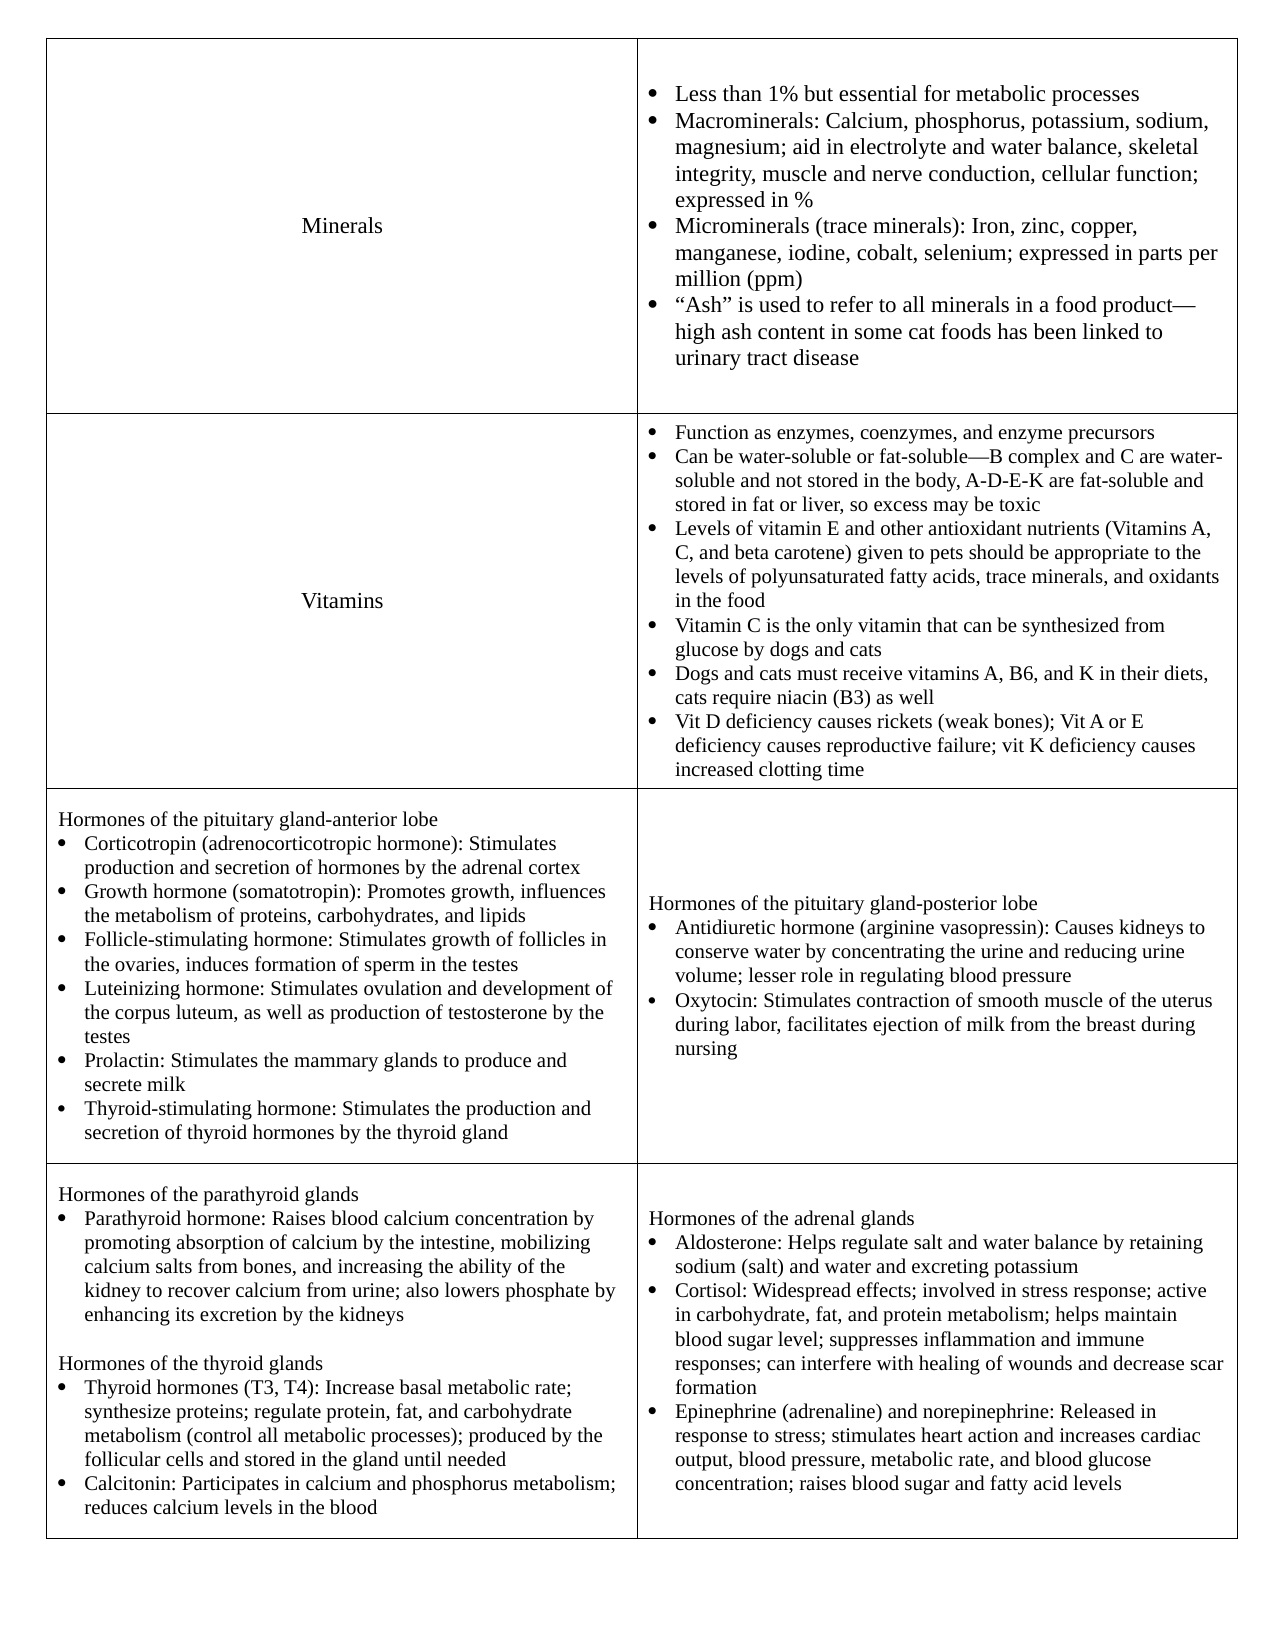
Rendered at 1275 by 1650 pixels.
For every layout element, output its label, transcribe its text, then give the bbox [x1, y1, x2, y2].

table_cell Function as enzymes, coenzymes, and enzyme precursors Can be water-soluble or fat-soluble—B complex and C are water-soluble and not stored in the body, A-D-E-K are fat-soluble and stored in fat or liver, so excess may be toxic Levels of vitamin E and other antioxidant nutrients (Vitamins A, C, and beta carotene) given to pets should be appropriate to the levels of polyunsaturated fatty acids, trace minerals, and oxidants in the food Vitamin C is the only vitamin that can be synthesized from glucose by dogs and cats Dogs and cats must receive vitamins A, B6, and K in their diets, cats require niacin (B3) as well Vit D deficiency causes rickets (weak bones); Vit A or E deficiency causes reproductive failure; vit K deficiency causes increased clotting time [638, 414, 1237, 787]
table_cell Less than 1% but essential for metabolic processes Macrominerals: Calcium, phosphorus, potassium, sodium, magnesium; aid in electrolyte and water balance, skeletal integrity, muscle and nerve conduction, cellular function; expressed in % Microminerals (trace minerals): Iron, zinc, copper, manganese, iodine, cobalt, selenium; expressed in parts per million (ppm) “Ash” is used to refer to all minerals in a food product—high ash content in some cat foods has been linked to urinary tract disease [638, 39, 1237, 412]
table_cell Hormones of the pituitary gland-anterior lobe Corticotropin (adrenocorticotropic hormone): Stimulates production and secretion of hormones by the adrenal cortex Growth hormone (somatotropin): Promotes growth, influences the metabolism of proteins, carbohydrates, and lipids Follicle-stimulating hormone: Stimulates growth of follicles in the ovaries, induces formation of sperm in the testes Luteinizing hormone: Stimulates ovulation and development of the corpus luteum, as well as production of testosterone by the testes Prolactin: Stimulates the mammary glands to produce and secrete milk Thyroid-stimulating hormone: Stimulates the production and secretion of thyroid hormones by the thyroid gland [47, 789, 637, 1162]
table_cell Hormones of the pituitary gland-posterior lobe Antidiuretic hormone (arginine vasopressin): Causes kidneys to conserve water by concentrating the urine and reducing urine volume; lesser role in regulating blood pressure Oxytocin: Stimulates contraction of smooth muscle of the uterus during labor, facilitates ejection of milk from the breast during nursing [638, 789, 1237, 1162]
table_cell Hormones of the adrenal glands Aldosterone: Helps regulate salt and water balance by retaining sodium (salt) and water and excreting potassium Cortisol: Widespread effects; involved in stress response; active in carbohydrate, fat, and protein metabolism; helps maintain blood sugar level; suppresses inflammation and immune responses; can interfere with healing of wounds and decrease scar formation Epinephrine (adrenaline) and norepinephrine: Released in response to stress; stimulates heart action and increases cardiac output, blood pressure, metabolic rate, and blood glucose concentration; raises blood sugar and fatty acid levels [638, 1164, 1237, 1537]
table_cell Hormones of the parathyroid glands Parathyroid hormone: Raises blood calcium concentration by promoting absorption of calcium by the intestine, mobilizing calcium salts from bones, and increasing the ability of the kidney to recover calcium from urine; also lowers phosphate by enhancing its excretion by the kidneys Hormones of the thyroid glands Thyroid hormones (T3, T4): Increase basal metabolic rate; synthesize proteins; regulate protein, fat, and carbohydrate metabolism (control all metabolic processes); produced by the follicular cells and stored in the gland until needed Calcitonin: Participates in calcium and phosphorus metabolism; reduces calcium levels in the blood [47, 1164, 637, 1537]
table_cell Vitamins [47, 414, 637, 787]
table_cell Minerals [47, 39, 637, 412]
